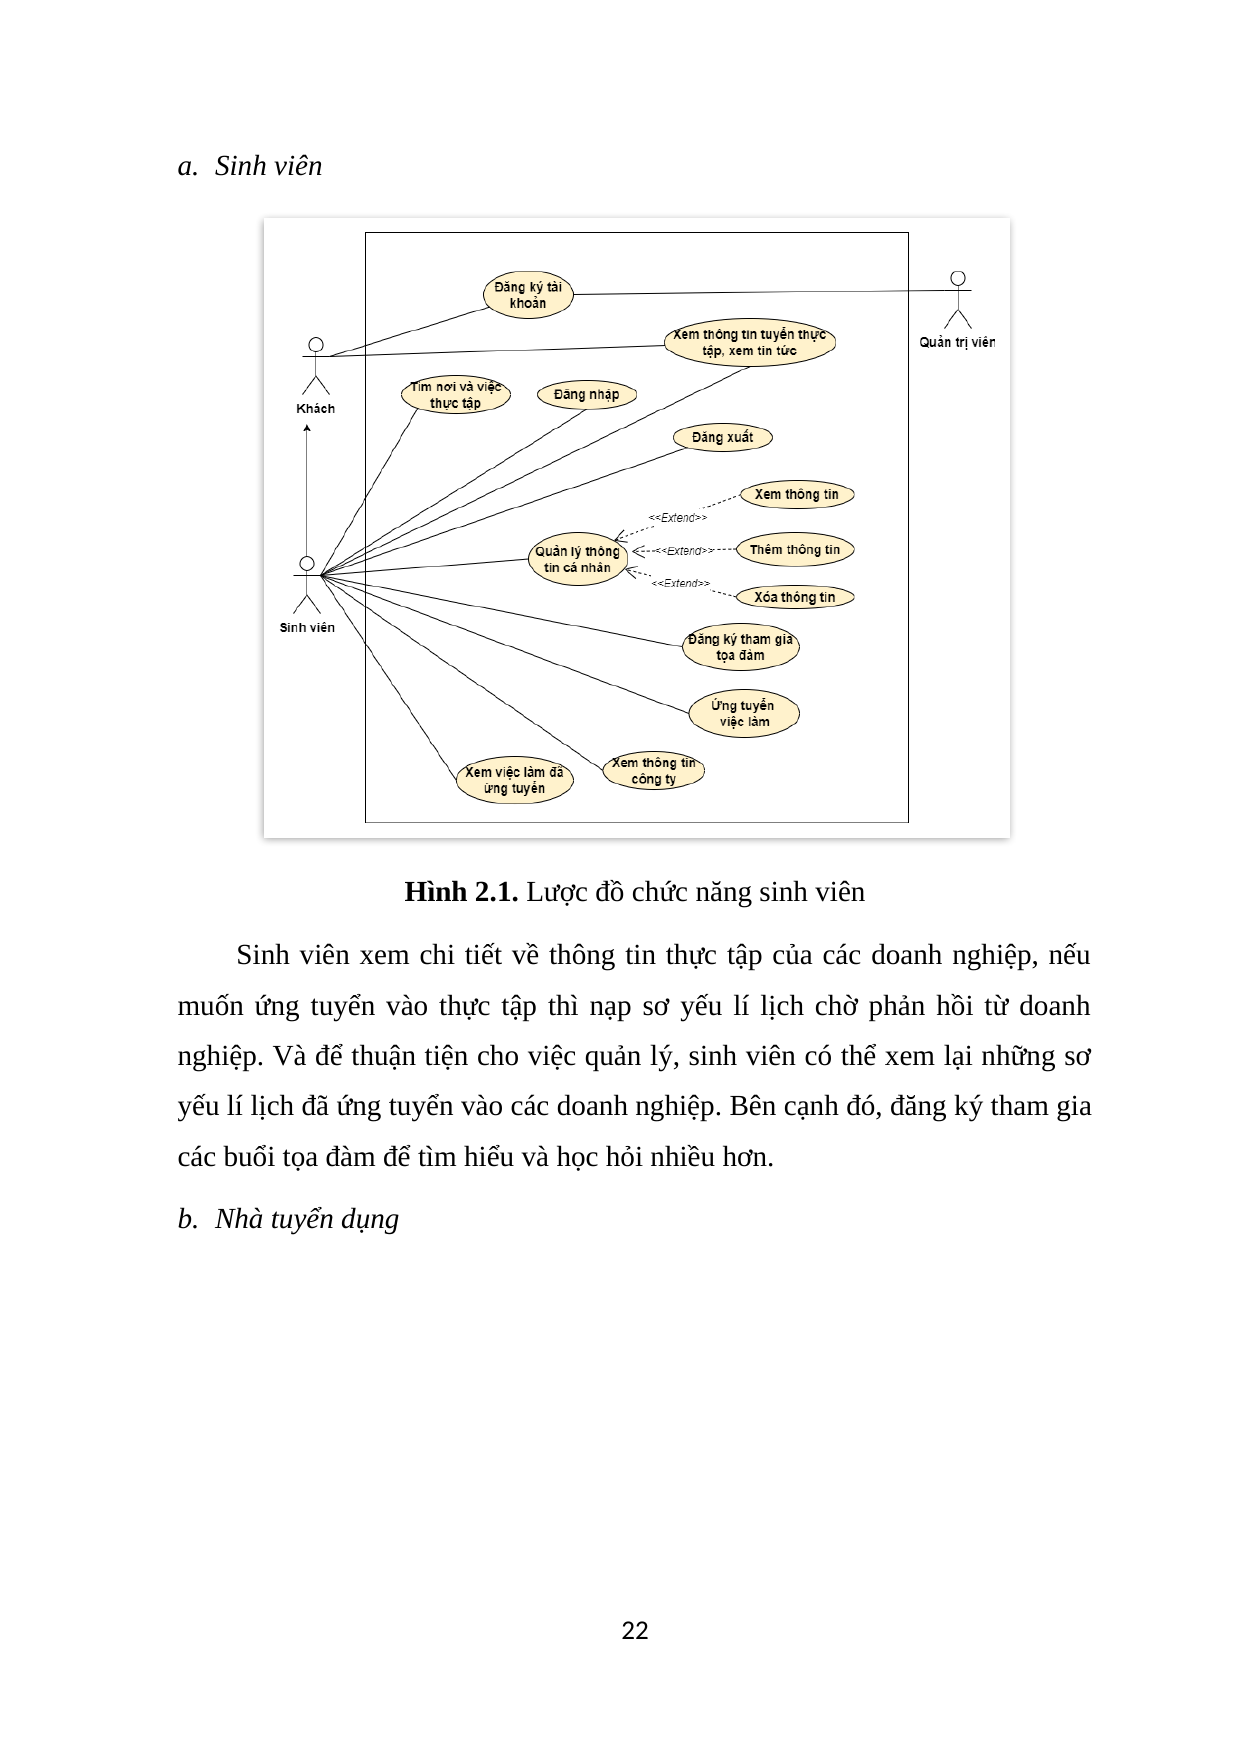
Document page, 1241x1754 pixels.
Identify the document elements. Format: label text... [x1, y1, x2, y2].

list Nhà tuyển dụng [177, 1201, 1092, 1235]
list Sinh viên [177, 148, 1092, 181]
text Sinh viên xem chi tiết về thông tin thực tập của các doanh nghiệp, nếu muốn ứng tuyển vào thực tập thì nạp sơ yếu lí lịch chờ phản hồi từ doanh nghiệp. Và để thuận tiện cho việc quản lý, sinh viên có thể xem lại những sơ yếu lí lịch đã ứng tuyển vào các doanh nghiệp. Bên cạnh đó, đăng ký tham gia các buổi tọa đàm để tìm hiểu và học hỏi nhiều hơn. [177, 937, 1092, 1172]
text Hình 2.1. Lược đồ chức năng sinh viên [177, 874, 1092, 908]
picture [279, 232, 995, 823]
